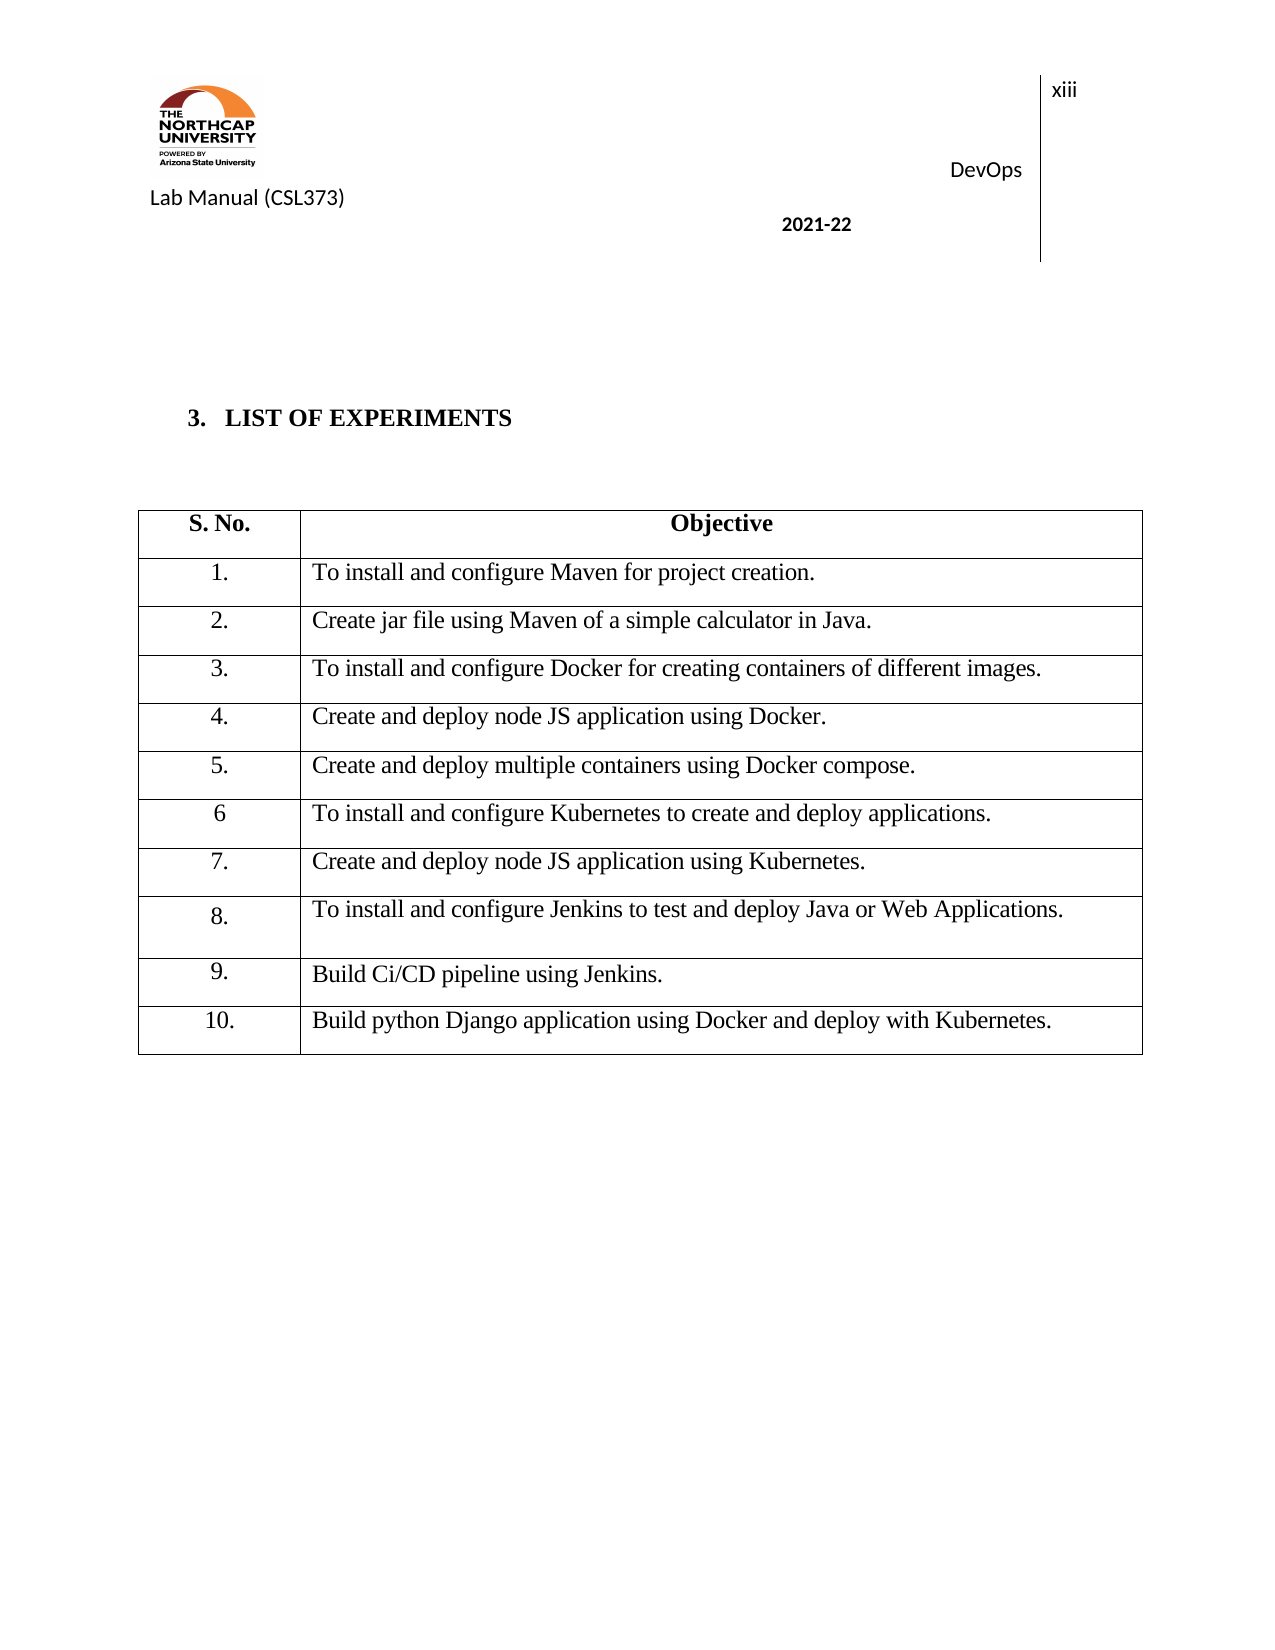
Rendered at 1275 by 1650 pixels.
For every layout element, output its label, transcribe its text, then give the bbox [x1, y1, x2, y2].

table_cell 9. [139, 959, 300, 1006]
list LIST OF EXPERIMENTS [187, 403, 1125, 431]
table_cell 4. [139, 704, 300, 751]
table_cell To install and configure Maven for project creation. [301, 559, 1142, 606]
table_cell 3. [139, 656, 300, 703]
table_cell Build Ci/CD pipeline using Jenkins. [301, 959, 1142, 1006]
table_header Objective [301, 511, 1142, 558]
table_cell To install and configure Jenkins to test and deploy Java or Web Applications. [301, 897, 1142, 958]
table_cell 7. [139, 849, 300, 896]
table_cell 10. [139, 1007, 300, 1054]
table_cell Create jar file using Maven of a simple calculator in Java. [301, 607, 1142, 654]
table_cell Create and deploy multiple containers using Docker compose. [301, 752, 1142, 799]
table_cell To install and configure Docker for creating containers of different images. [301, 656, 1142, 703]
picture [150, 75, 266, 178]
table_cell 1. [139, 559, 300, 606]
table_header S. No. [139, 511, 300, 558]
table_cell Create and deploy node JS application using Kubernetes. [301, 849, 1142, 896]
table_cell 2. [139, 607, 300, 654]
table_cell 5. [139, 752, 300, 799]
table_cell Create and deploy node JS application using Docker. [301, 704, 1142, 751]
table_cell 6 [139, 800, 300, 847]
table_cell Build python Django application using Docker and deploy with Kubernetes. [301, 1007, 1142, 1054]
table_cell To install and configure Kubernetes to create and deploy applications. [301, 800, 1142, 847]
table_cell 8. [139, 897, 300, 958]
